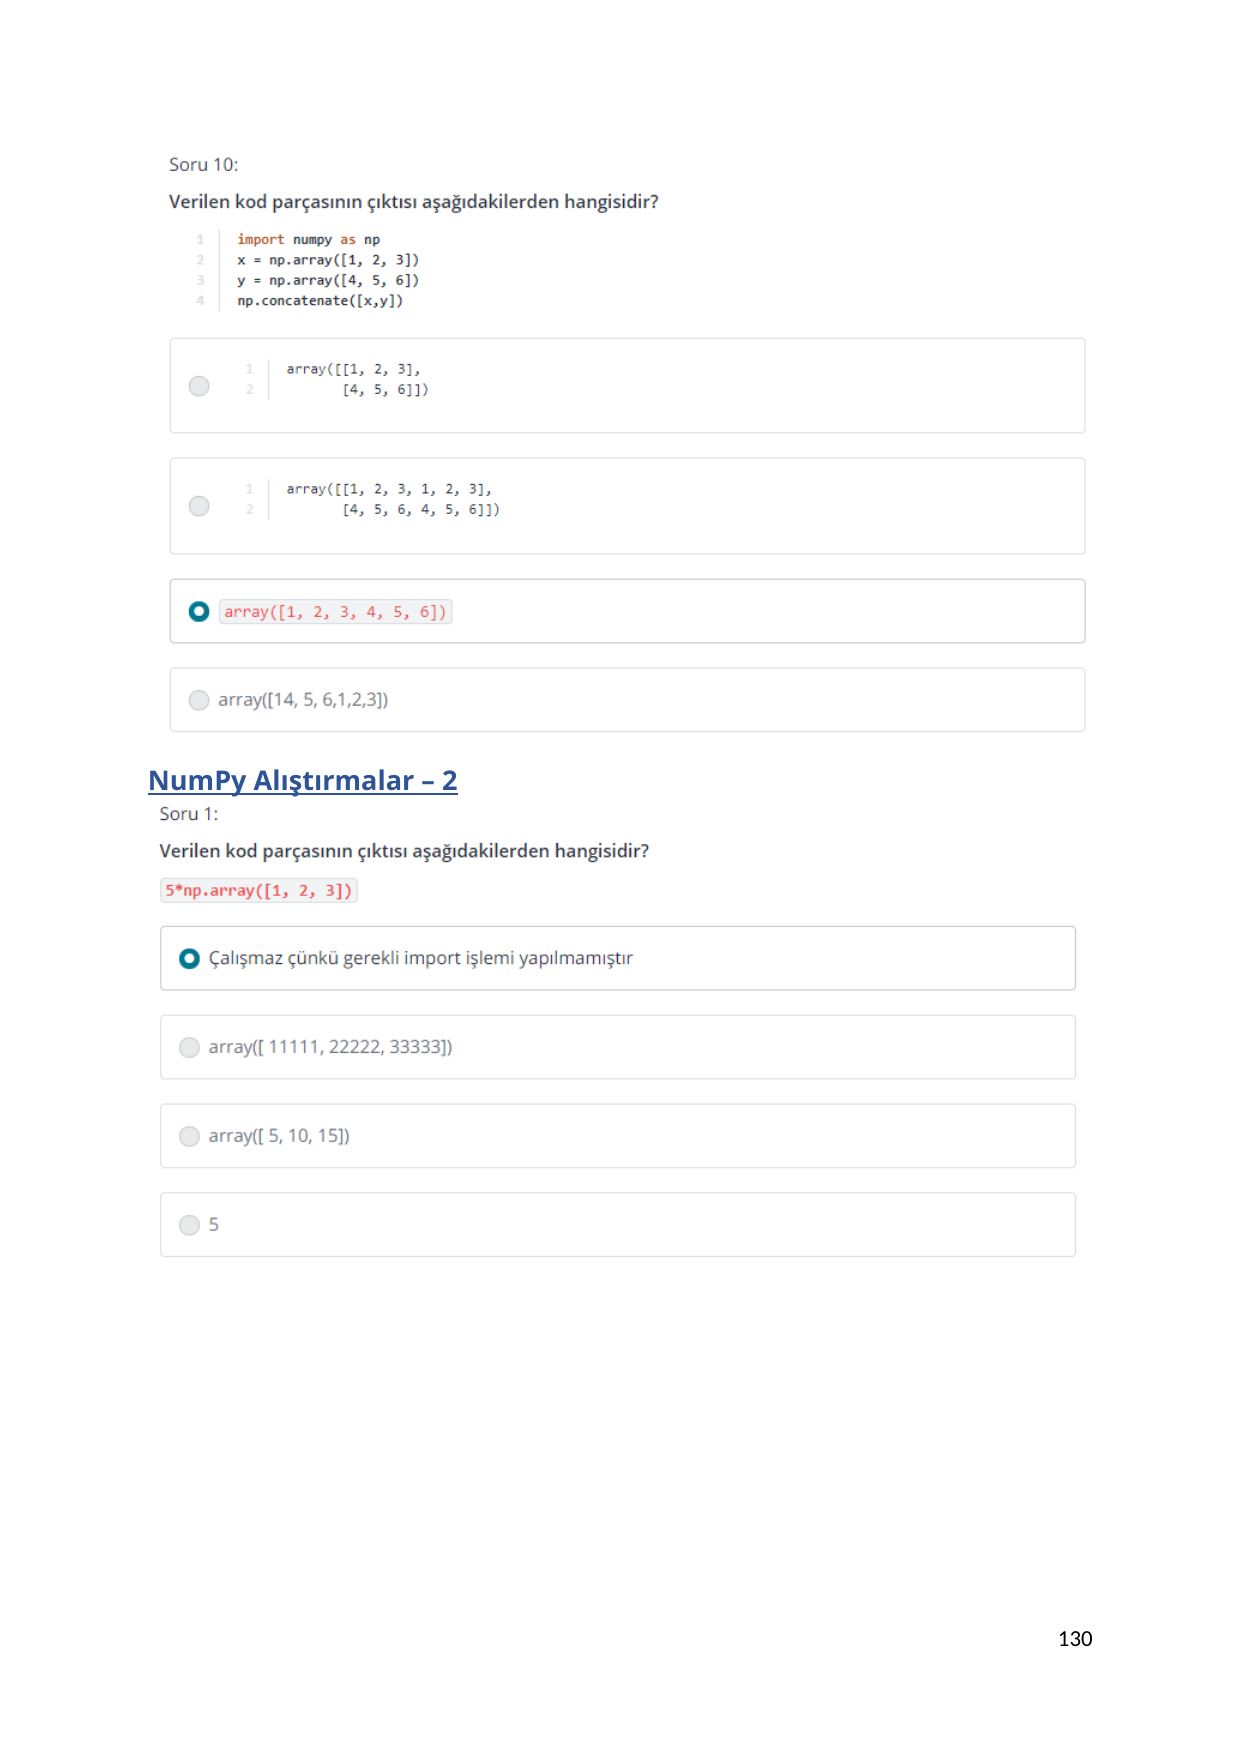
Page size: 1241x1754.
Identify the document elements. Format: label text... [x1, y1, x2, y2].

picture [147, 147, 1093, 743]
subtitle NumPy Alıştırmalar – 2 [148, 762, 1092, 798]
picture [147, 801, 1093, 1268]
